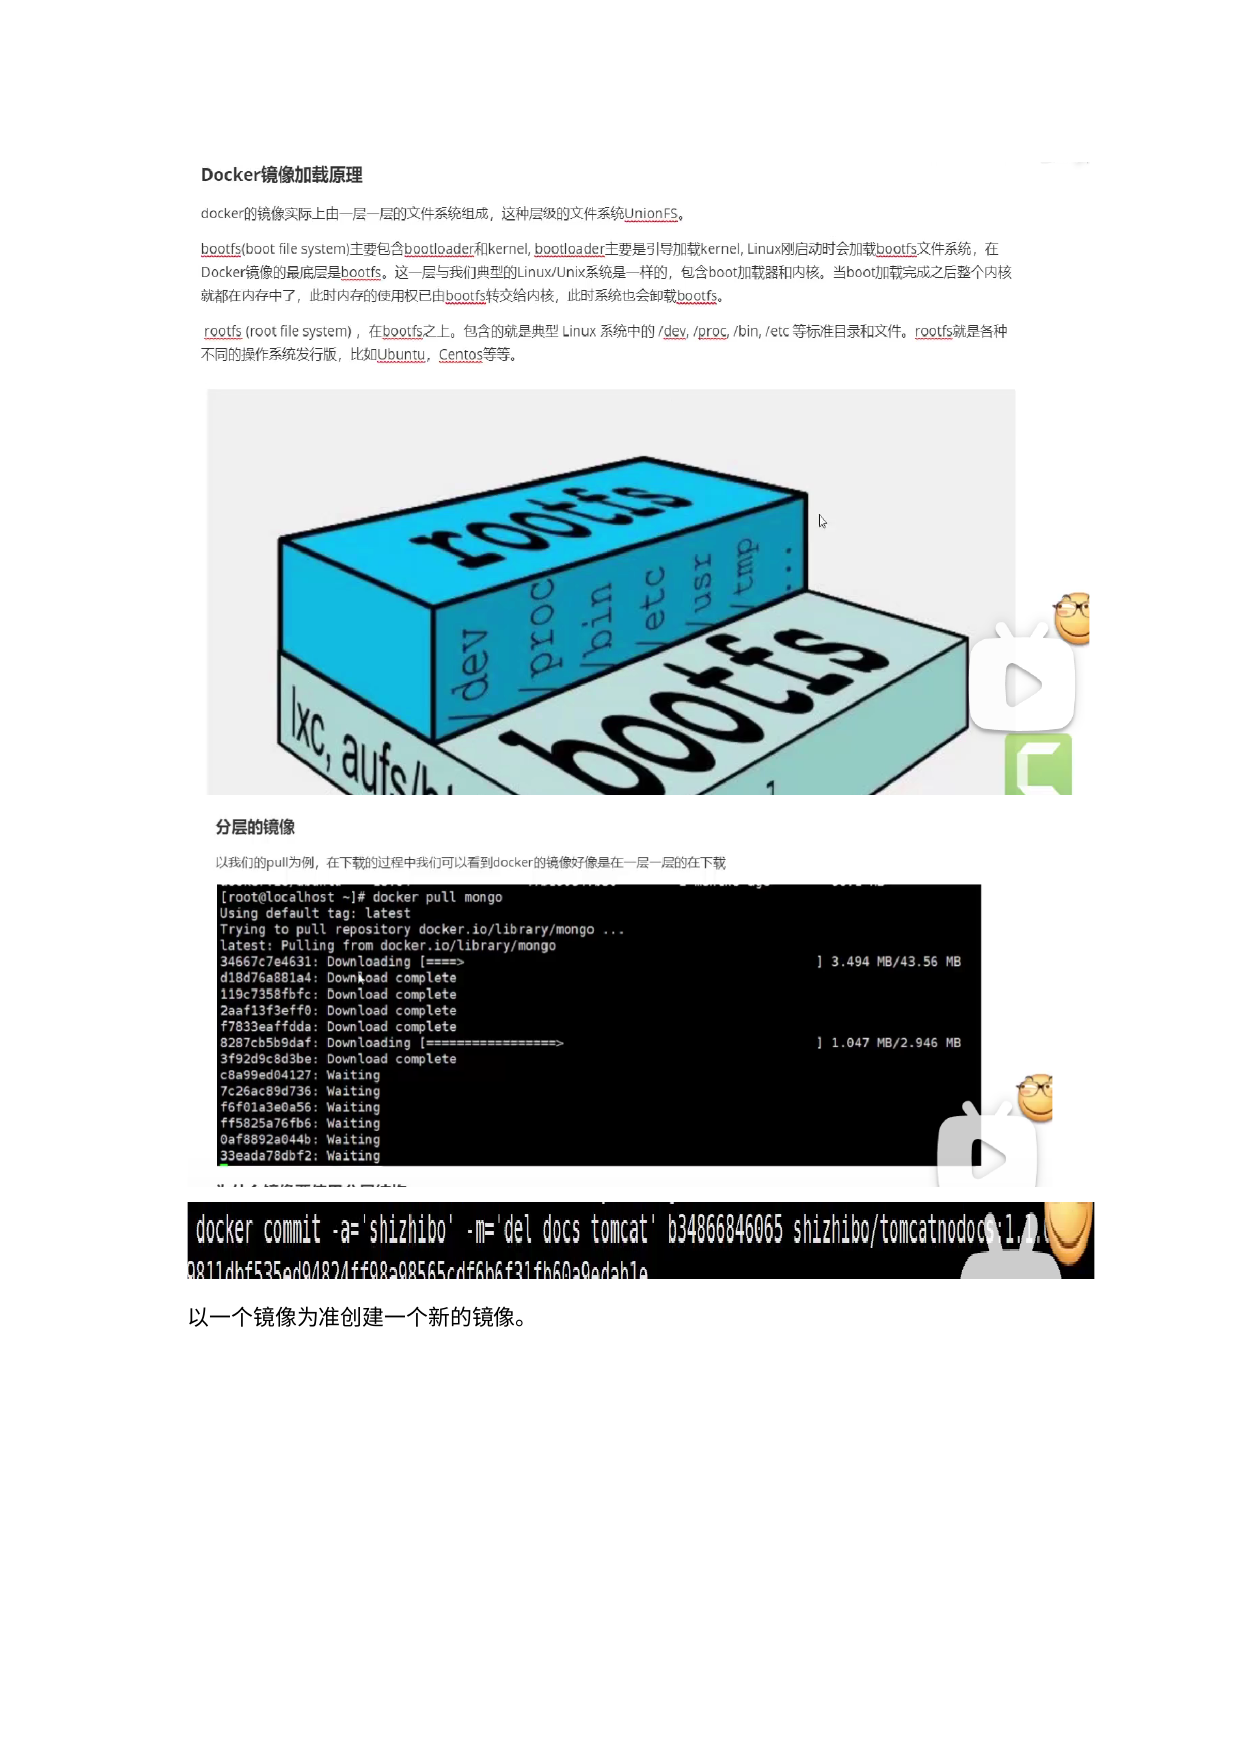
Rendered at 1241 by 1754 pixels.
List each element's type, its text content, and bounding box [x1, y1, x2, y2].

picture [187, 1202, 1095, 1279]
picture [187, 162, 1090, 795]
picture [187, 812, 1053, 1187]
text 以一个镜像为准创建一个新的镜像。 [187, 1299, 1053, 1332]
